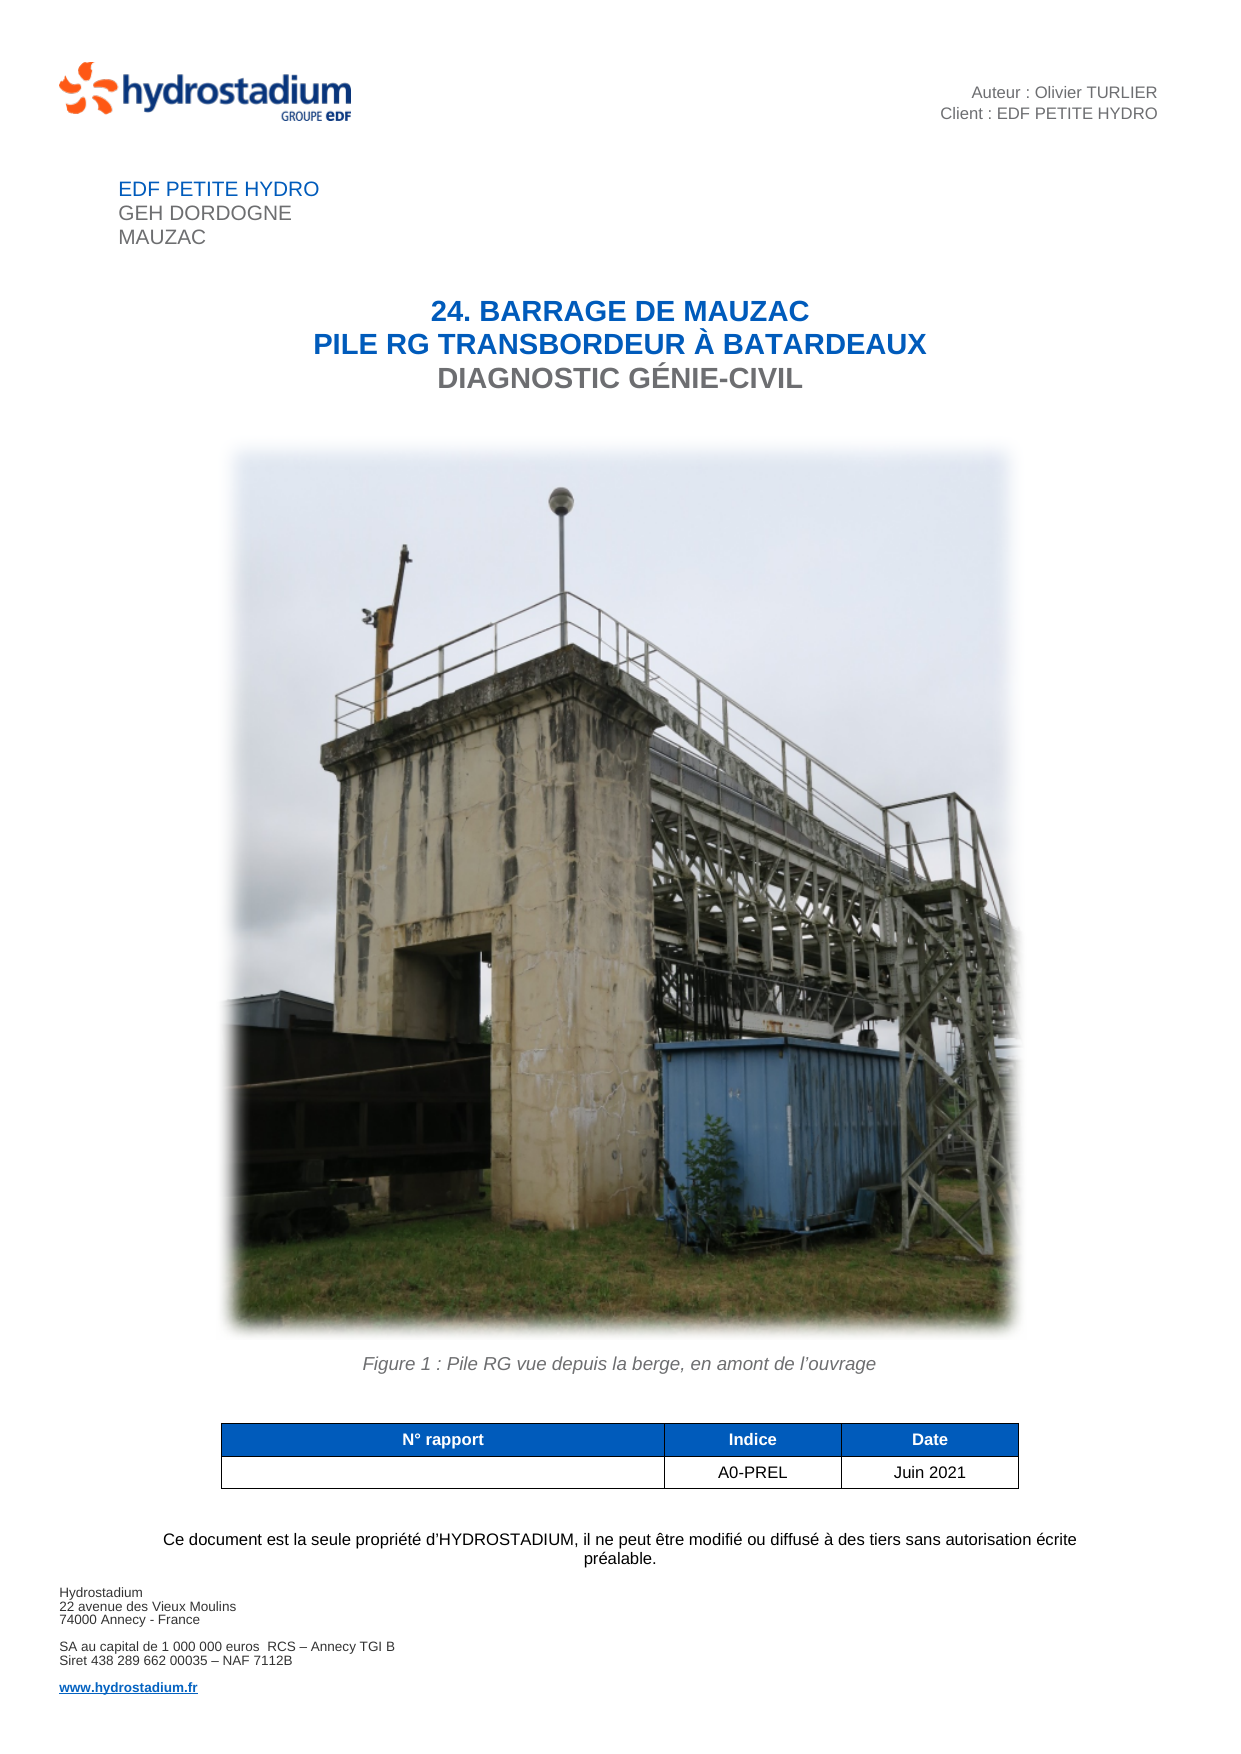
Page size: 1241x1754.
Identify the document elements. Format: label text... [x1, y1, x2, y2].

text Ce document est la seule propriété d’HYDROSTADIUM, il ne peut être modifié ou diffusé à des tiers sans autorisation écrite préalable. [148, 1529, 1092, 1568]
table_header Date [842, 1424, 1018, 1456]
table_header Indice [665, 1424, 841, 1456]
table_cell A0-PREL [665, 1457, 841, 1488]
picture [59, 62, 351, 121]
text GEH DORDOGNE [118, 201, 1092, 225]
text MAUZAC [118, 225, 1092, 249]
table_header N° rapport [222, 1424, 664, 1456]
text Figure 1 : Pile RG vue depuis la berge, en amont de l’ouvrage [148, 1352, 1092, 1374]
picture [246, 463, 998, 1313]
table_cell Juin 2021 [842, 1457, 1018, 1488]
text 24. Barrage de Mauzac Pile RG transbordeur à batardeaux [148, 294, 1092, 361]
table_cell [222, 1457, 664, 1488]
text DIAGNOSTIC GÉNIE-CIVIL [148, 361, 1093, 394]
text EDF PETITE HYDRO [118, 177, 1092, 201]
